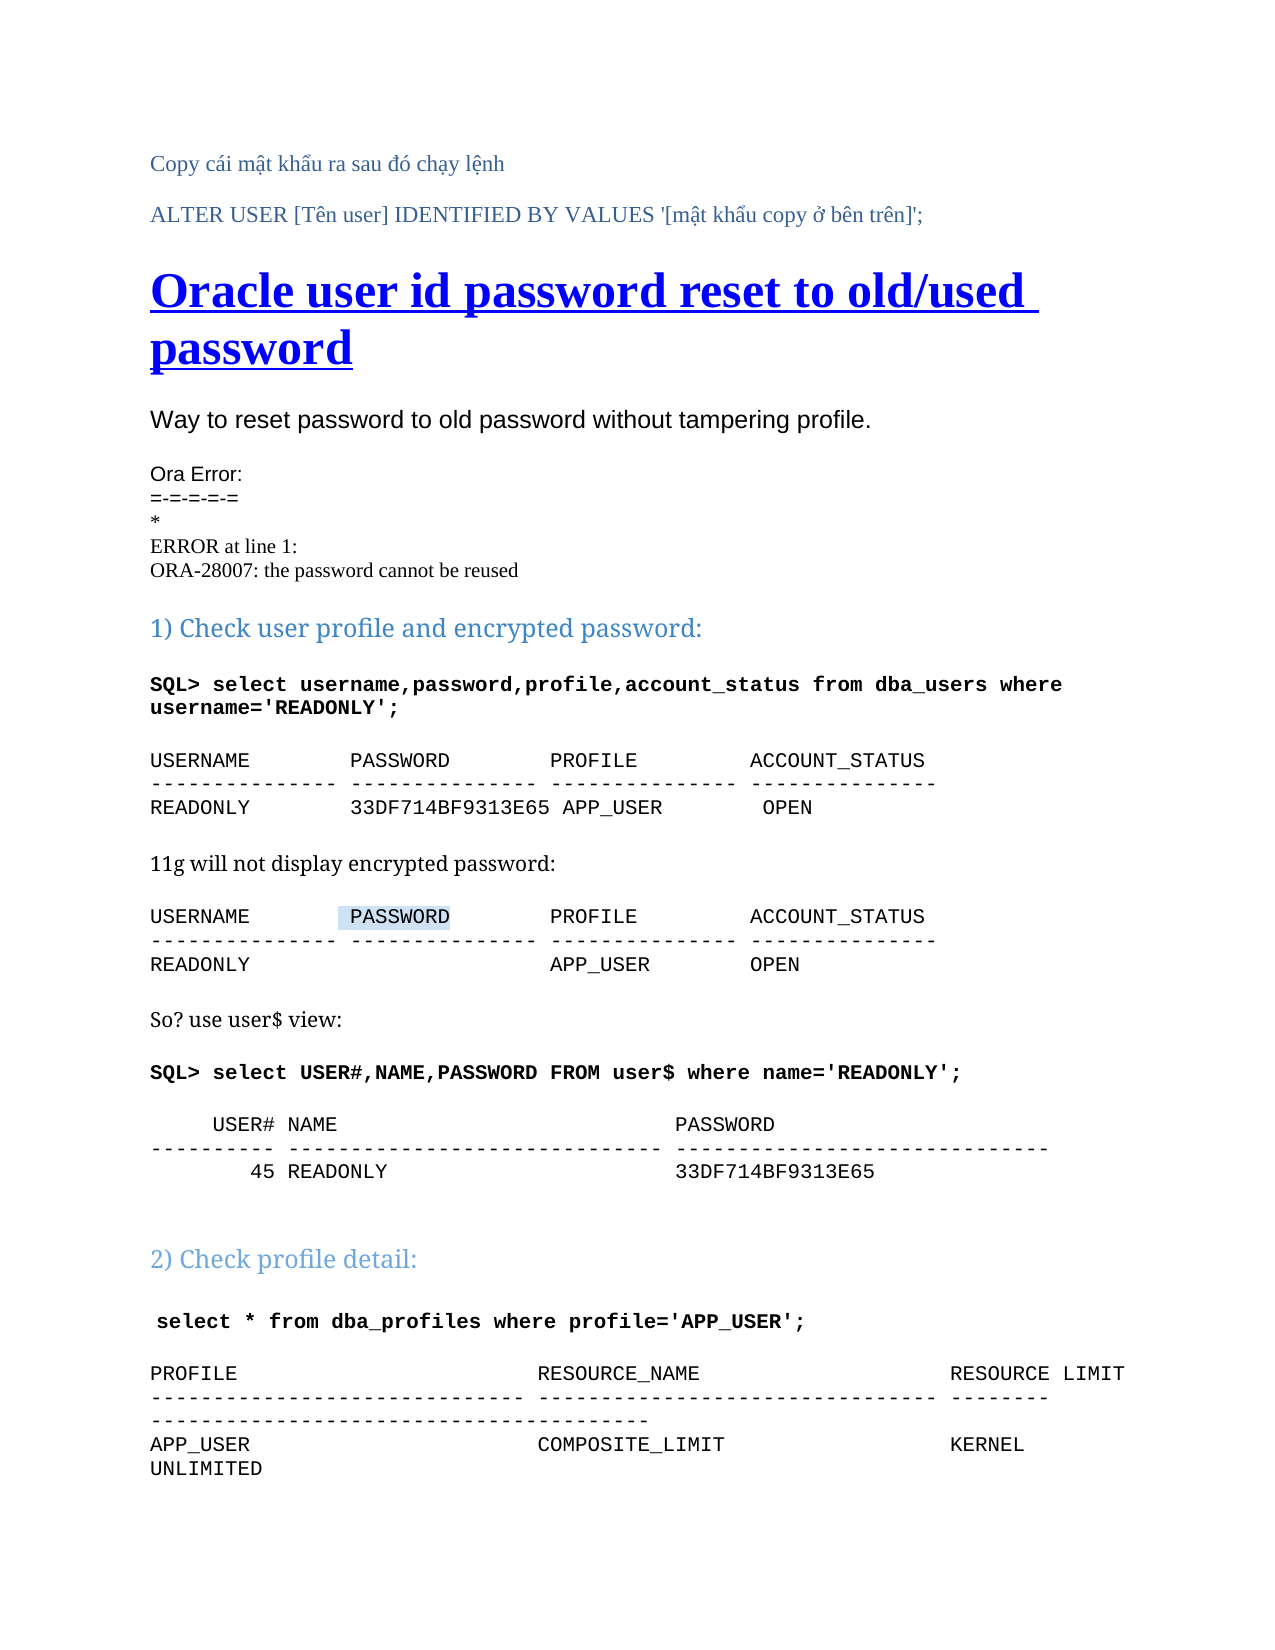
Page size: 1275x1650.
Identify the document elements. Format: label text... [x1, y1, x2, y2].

text ALTER USER [Tên user] IDENTIFIED BY VALUES '[mật khẩu copy ở bên trên]'; [150, 201, 1125, 227]
text Oracle user id password reset to old/used password [150, 260, 1125, 375]
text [150, 645, 1125, 1481]
text 1) Check user profile and encrypted password: [150, 611, 1125, 645]
text Copy cái mật khẩu ra sau đó chạy lệnh [150, 150, 1125, 176]
text Way to reset password to old password without tampering profile. Ora Error: =-=-=-=-= * ERROR at line 1: ORA-28007: the password cannot be reused [150, 404, 1125, 582]
